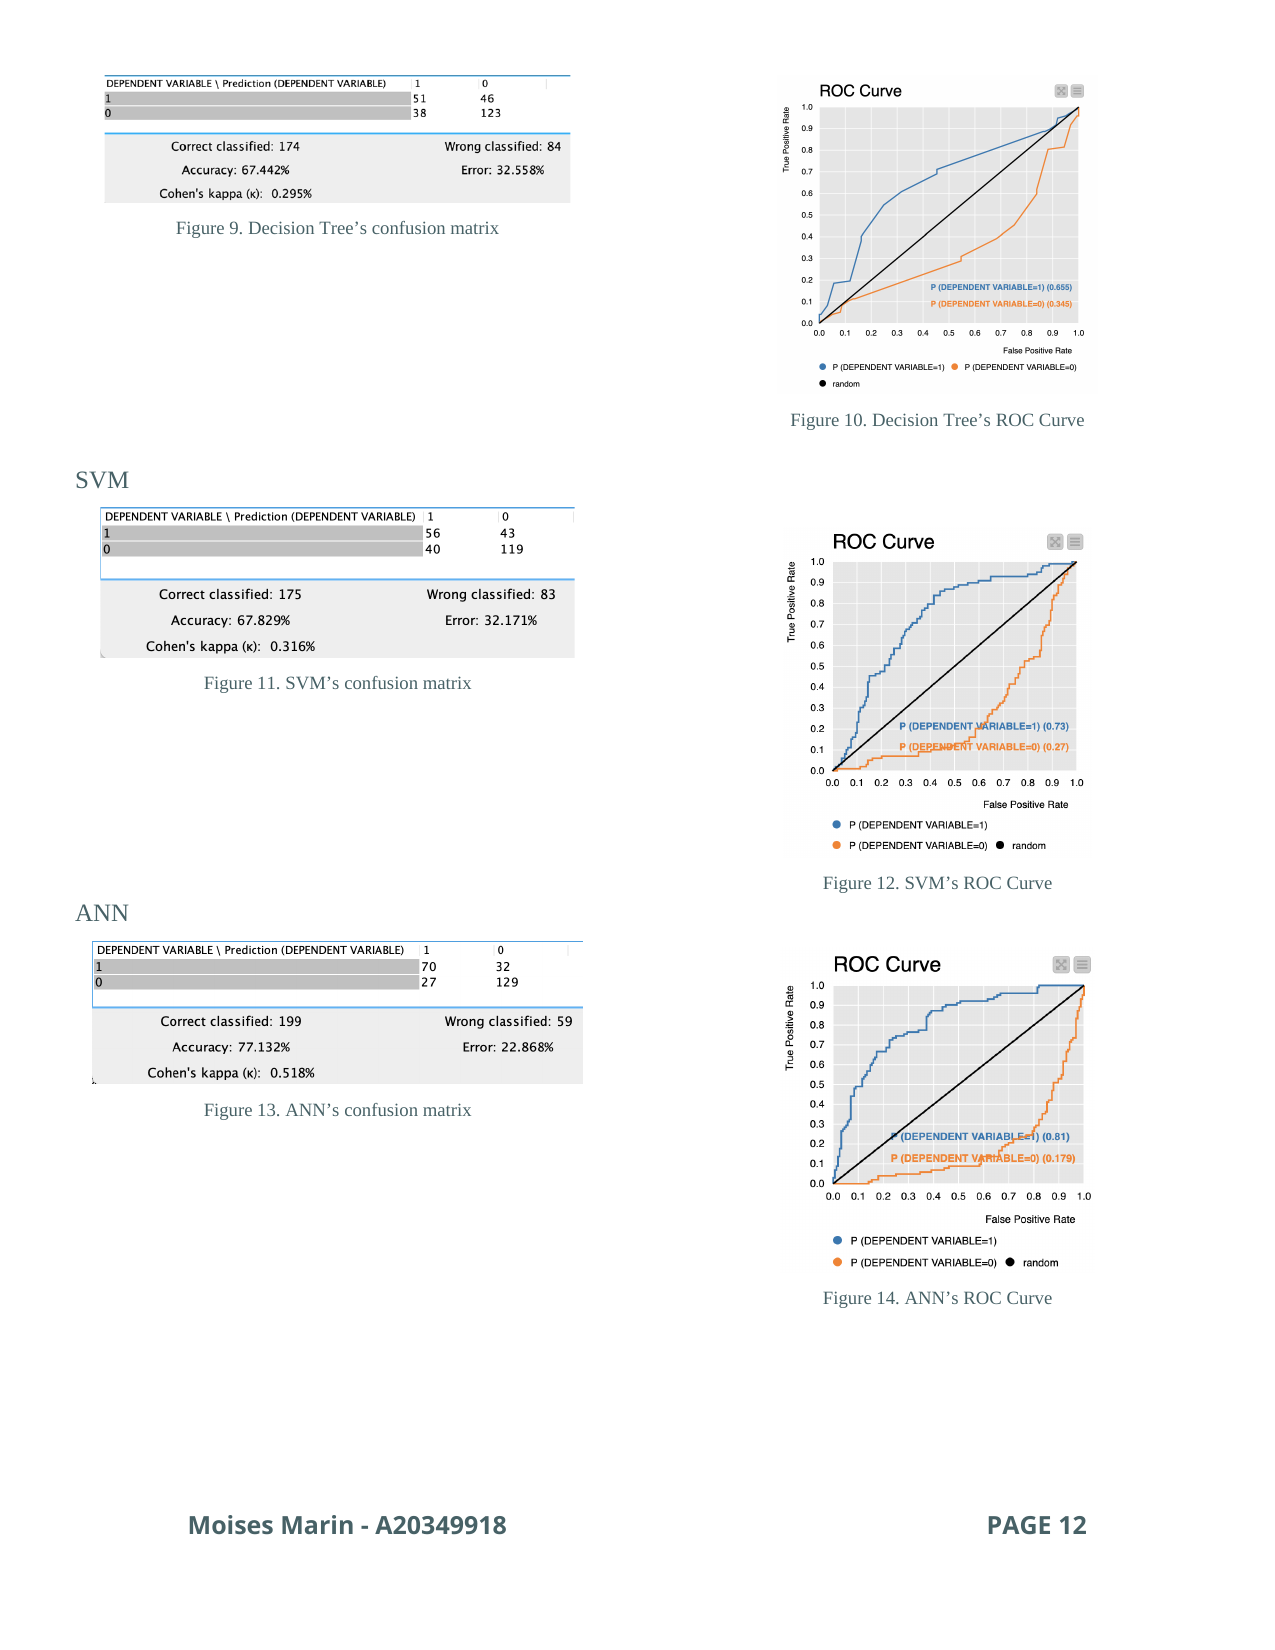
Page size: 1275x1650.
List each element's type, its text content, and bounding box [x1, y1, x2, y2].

text SVM [75, 465, 600, 493]
text Figure 14. ANN’s ROC Curve [675, 1287, 1200, 1308]
text Figure 9. Decision Tree’s confusion matrix [75, 217, 600, 238]
picture [777, 75, 1098, 394]
picture [92, 941, 583, 1084]
picture [104, 75, 571, 203]
picture [779, 947, 1096, 1273]
text Figure 13. ANN’s confusion matrix [75, 1098, 600, 1120]
text Figure 11. SVM’s confusion matrix [75, 672, 600, 693]
picture [782, 527, 1093, 858]
picture [100, 507, 575, 658]
text Figure 12. SVM’s ROC Curve [675, 872, 1200, 893]
text Figure 10. Decision Tree’s ROC Curve [675, 408, 1200, 430]
text ANN [75, 898, 600, 927]
